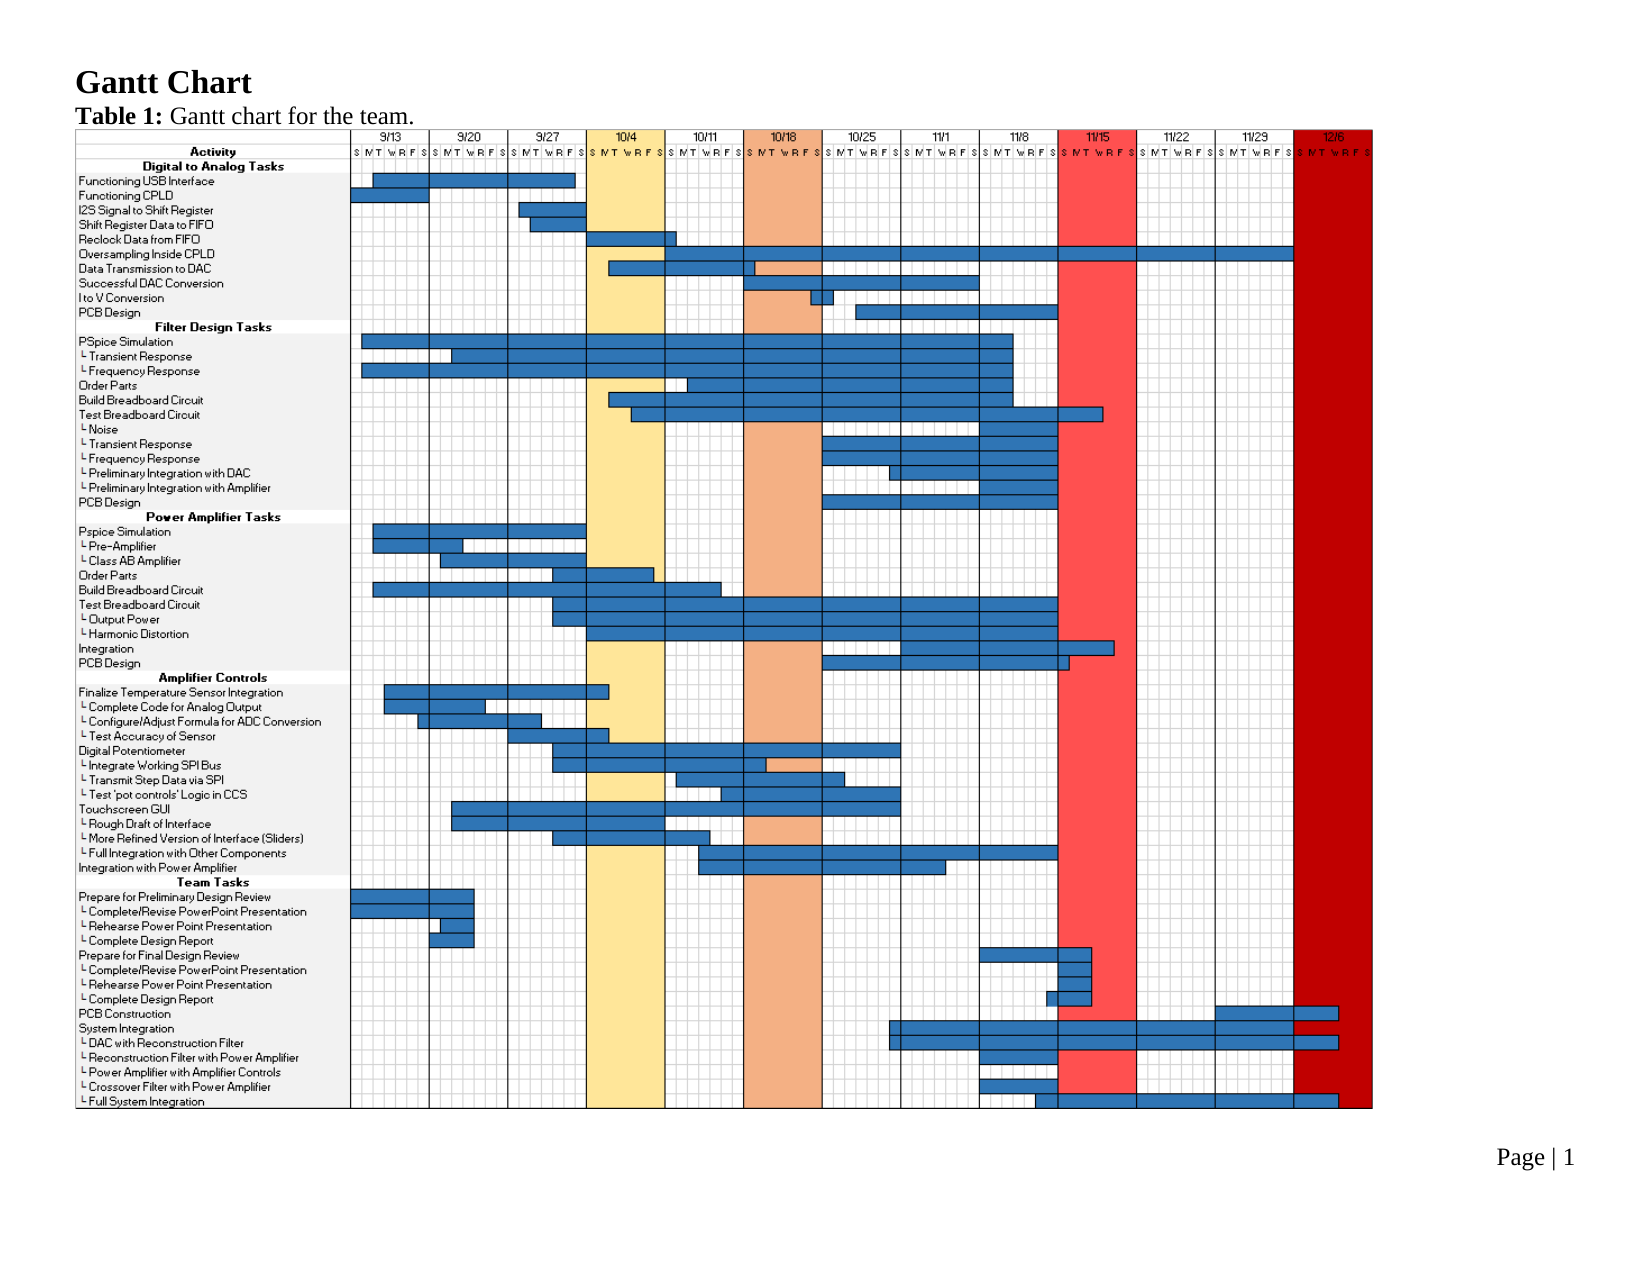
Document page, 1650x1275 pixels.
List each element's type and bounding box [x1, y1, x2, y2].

picture [75, 129, 1373, 1109]
